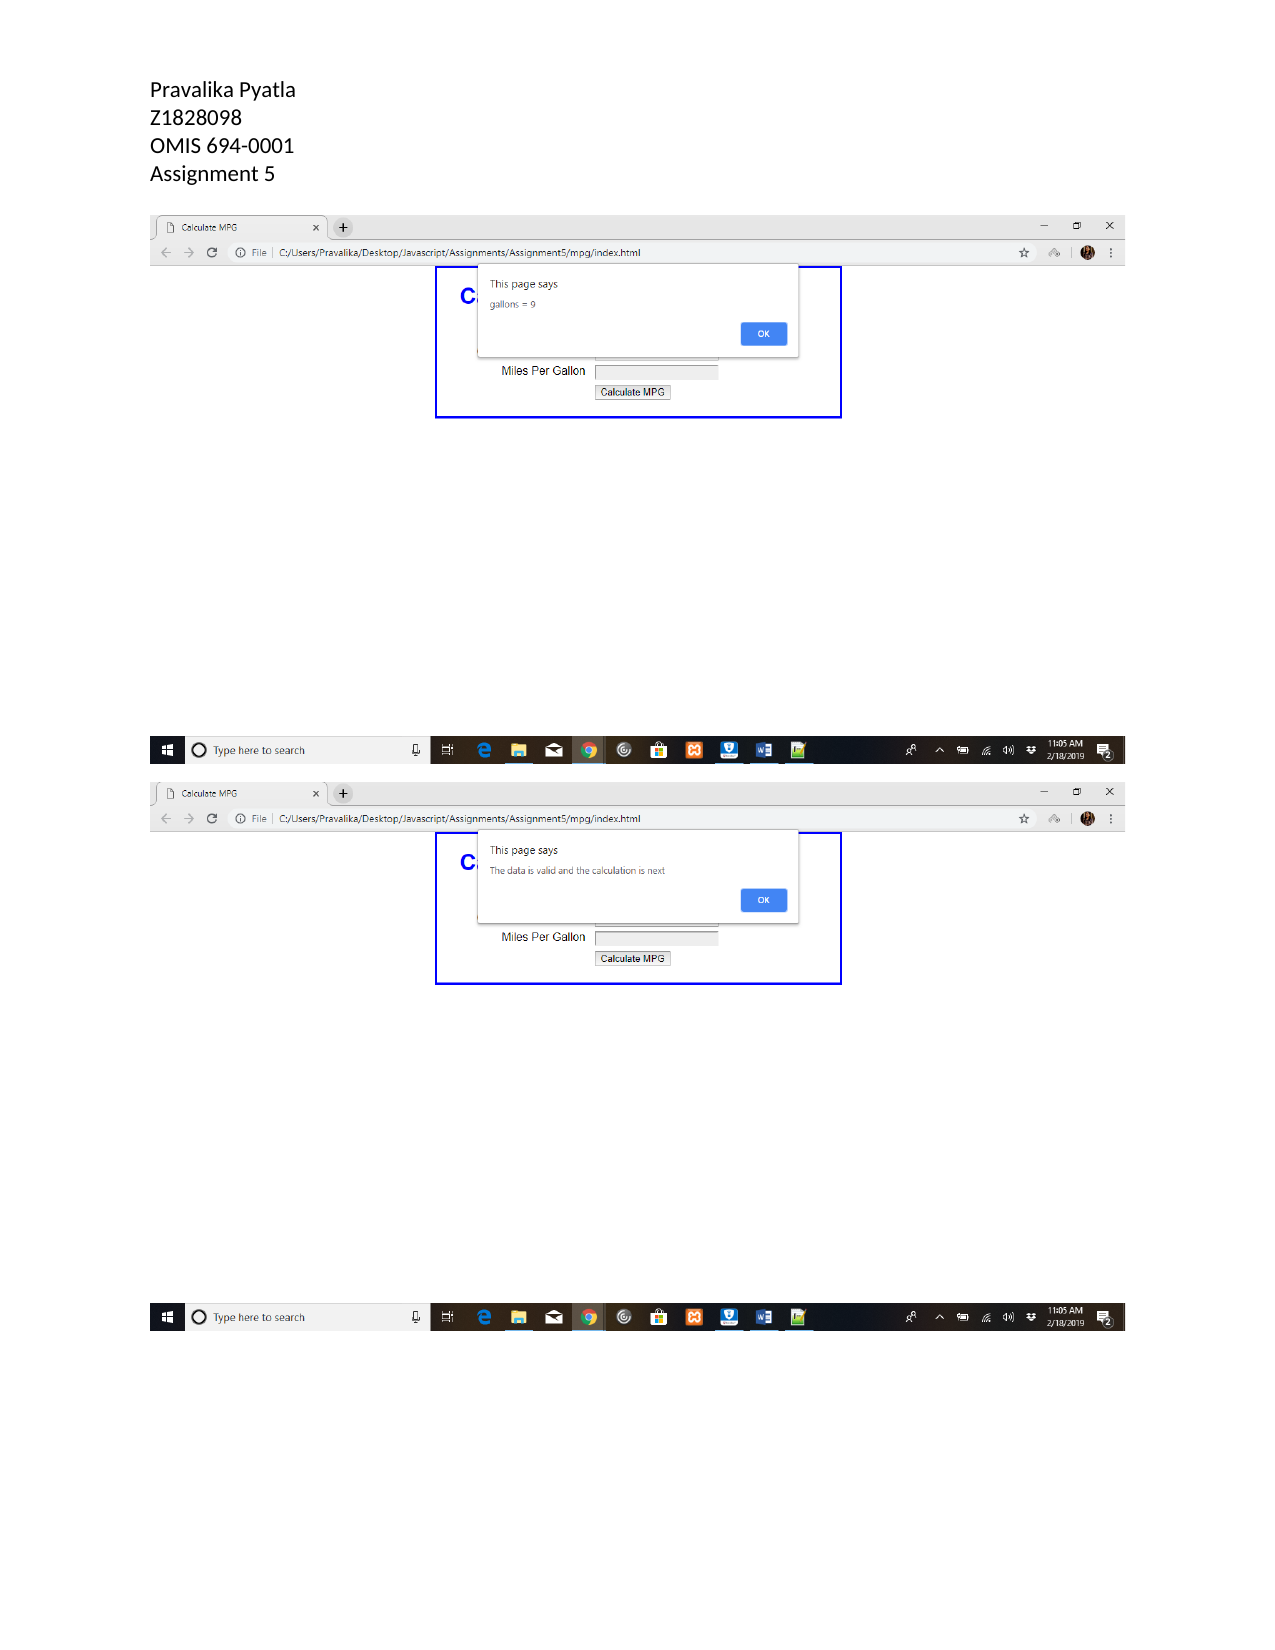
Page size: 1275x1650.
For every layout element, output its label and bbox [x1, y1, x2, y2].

picture [150, 782, 1125, 1331]
picture [150, 215, 1125, 764]
